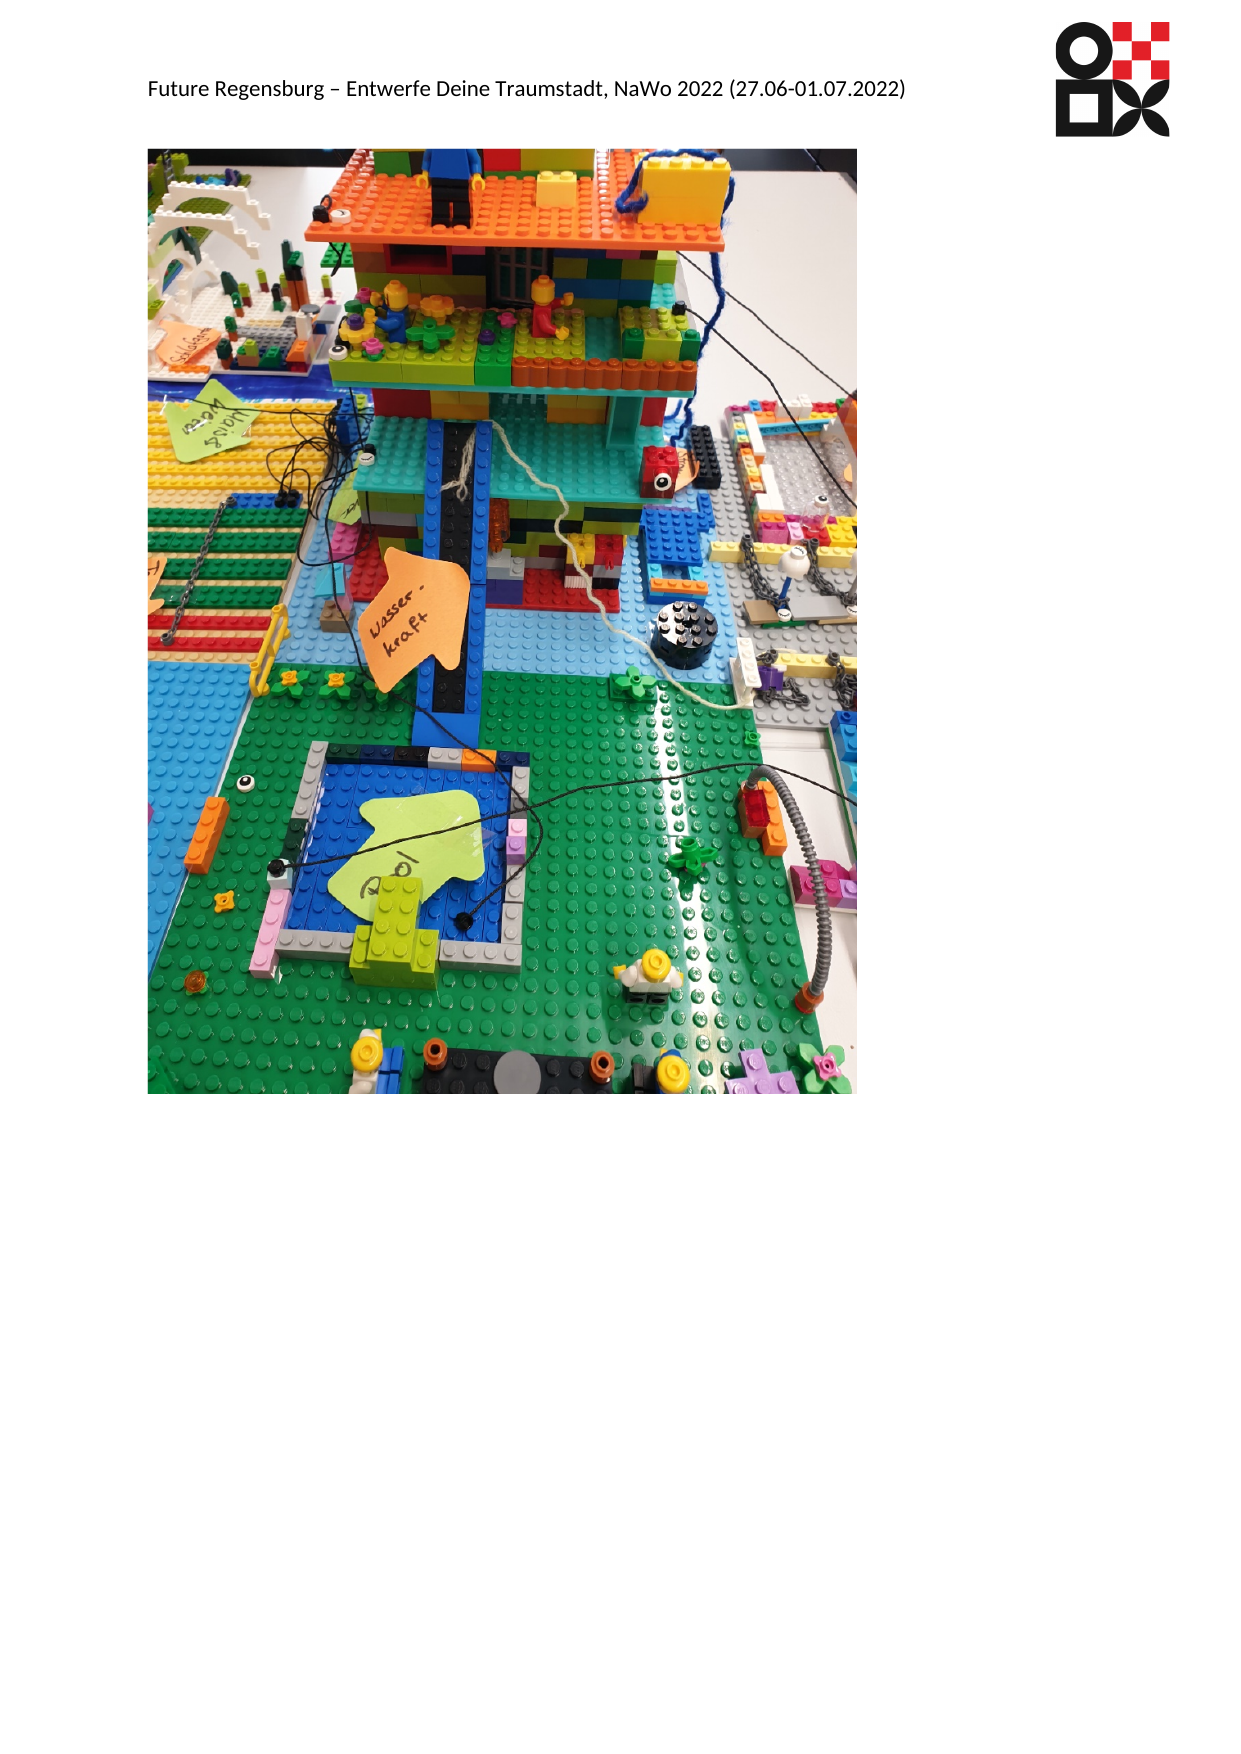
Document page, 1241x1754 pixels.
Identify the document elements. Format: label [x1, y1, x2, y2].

picture [1055, 22, 1170, 137]
picture [148, 150, 857, 1093]
